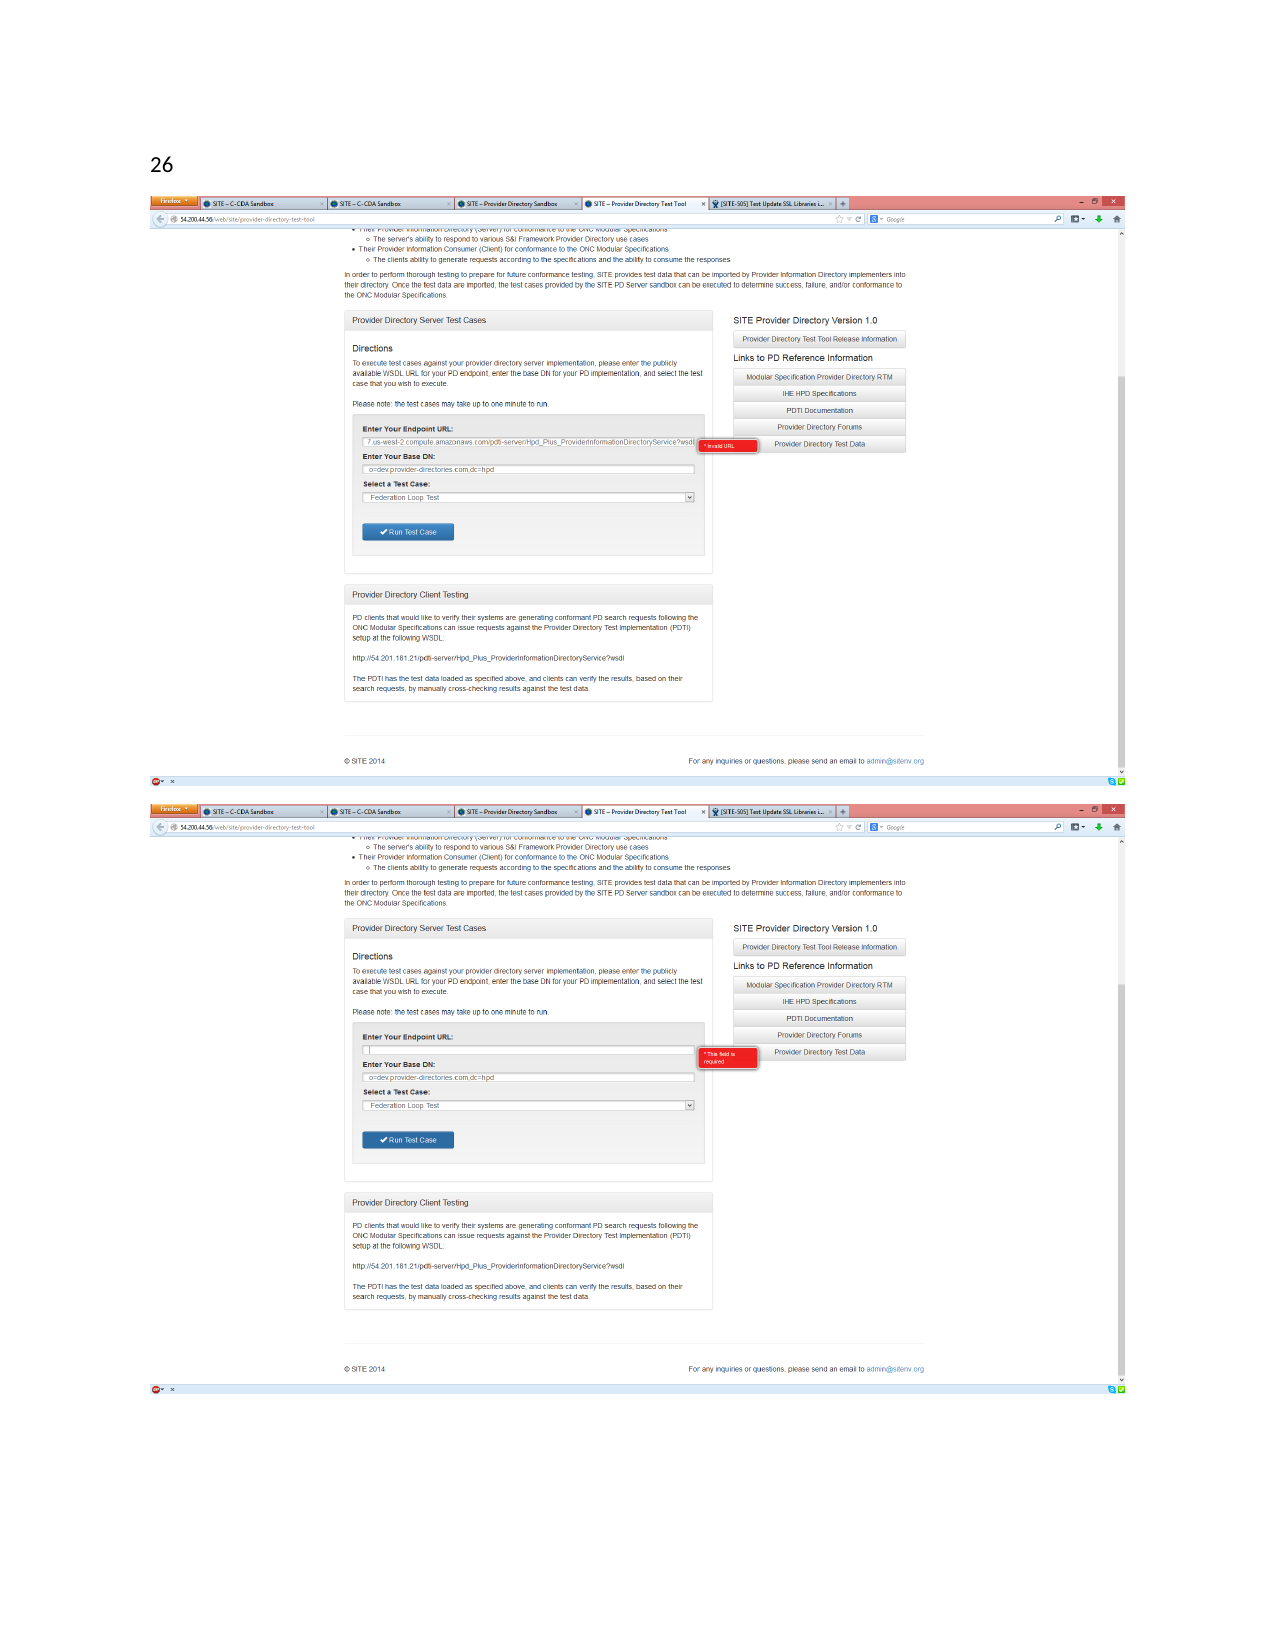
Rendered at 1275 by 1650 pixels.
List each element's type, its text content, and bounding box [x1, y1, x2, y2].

text 26 [150, 150, 1125, 178]
picture [150, 804, 1125, 1394]
picture [150, 196, 1125, 786]
